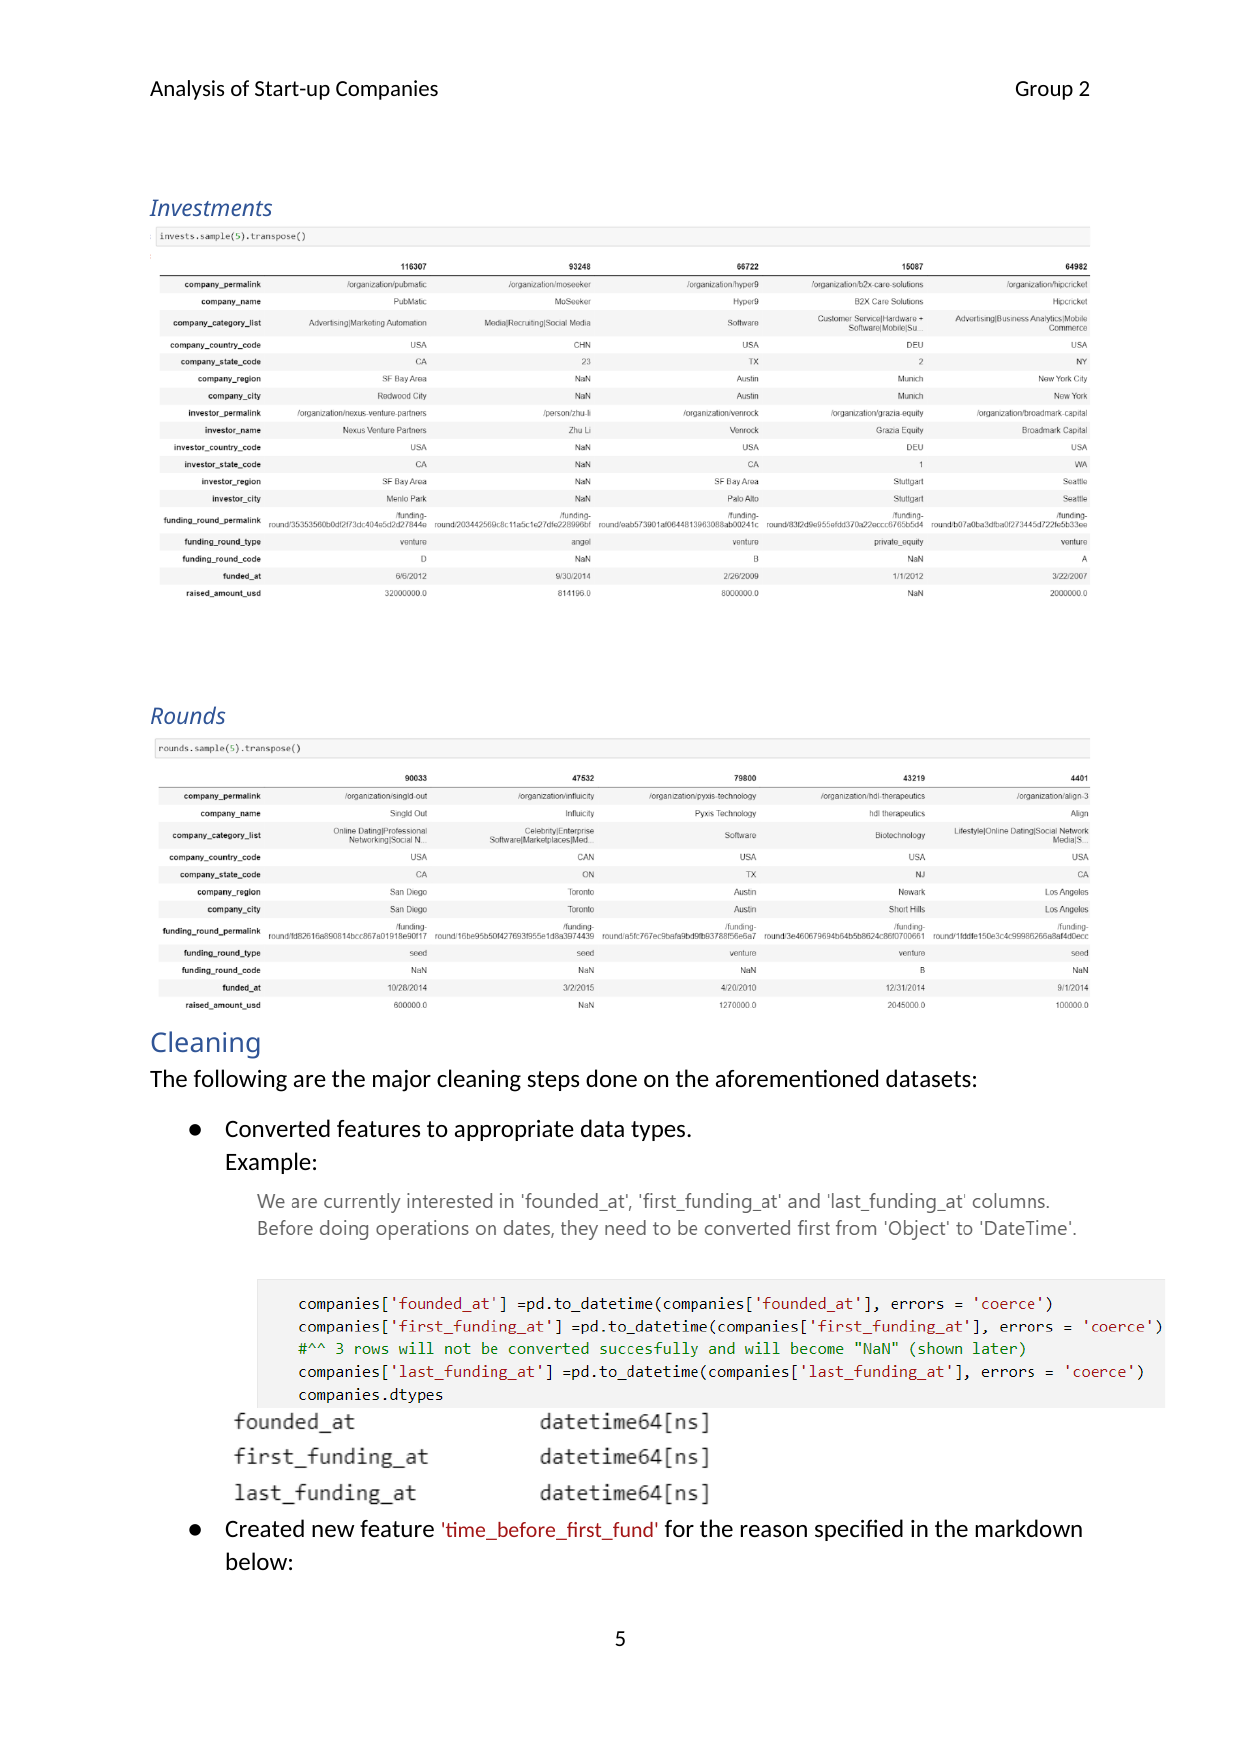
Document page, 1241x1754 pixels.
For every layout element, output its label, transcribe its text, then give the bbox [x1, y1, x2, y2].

picture [225, 1178, 1166, 1408]
subtitle Cleaning [150, 1023, 1090, 1060]
subtitle Rounds [150, 699, 1090, 731]
picture [150, 225, 1091, 601]
subtitle Investments [150, 192, 1090, 223]
text The following are the major cleaning steps done on the aforementioned datasets: [150, 1063, 1090, 1094]
picture [225, 1409, 717, 1511]
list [187, 1513, 1090, 1576]
picture [150, 733, 1091, 1016]
